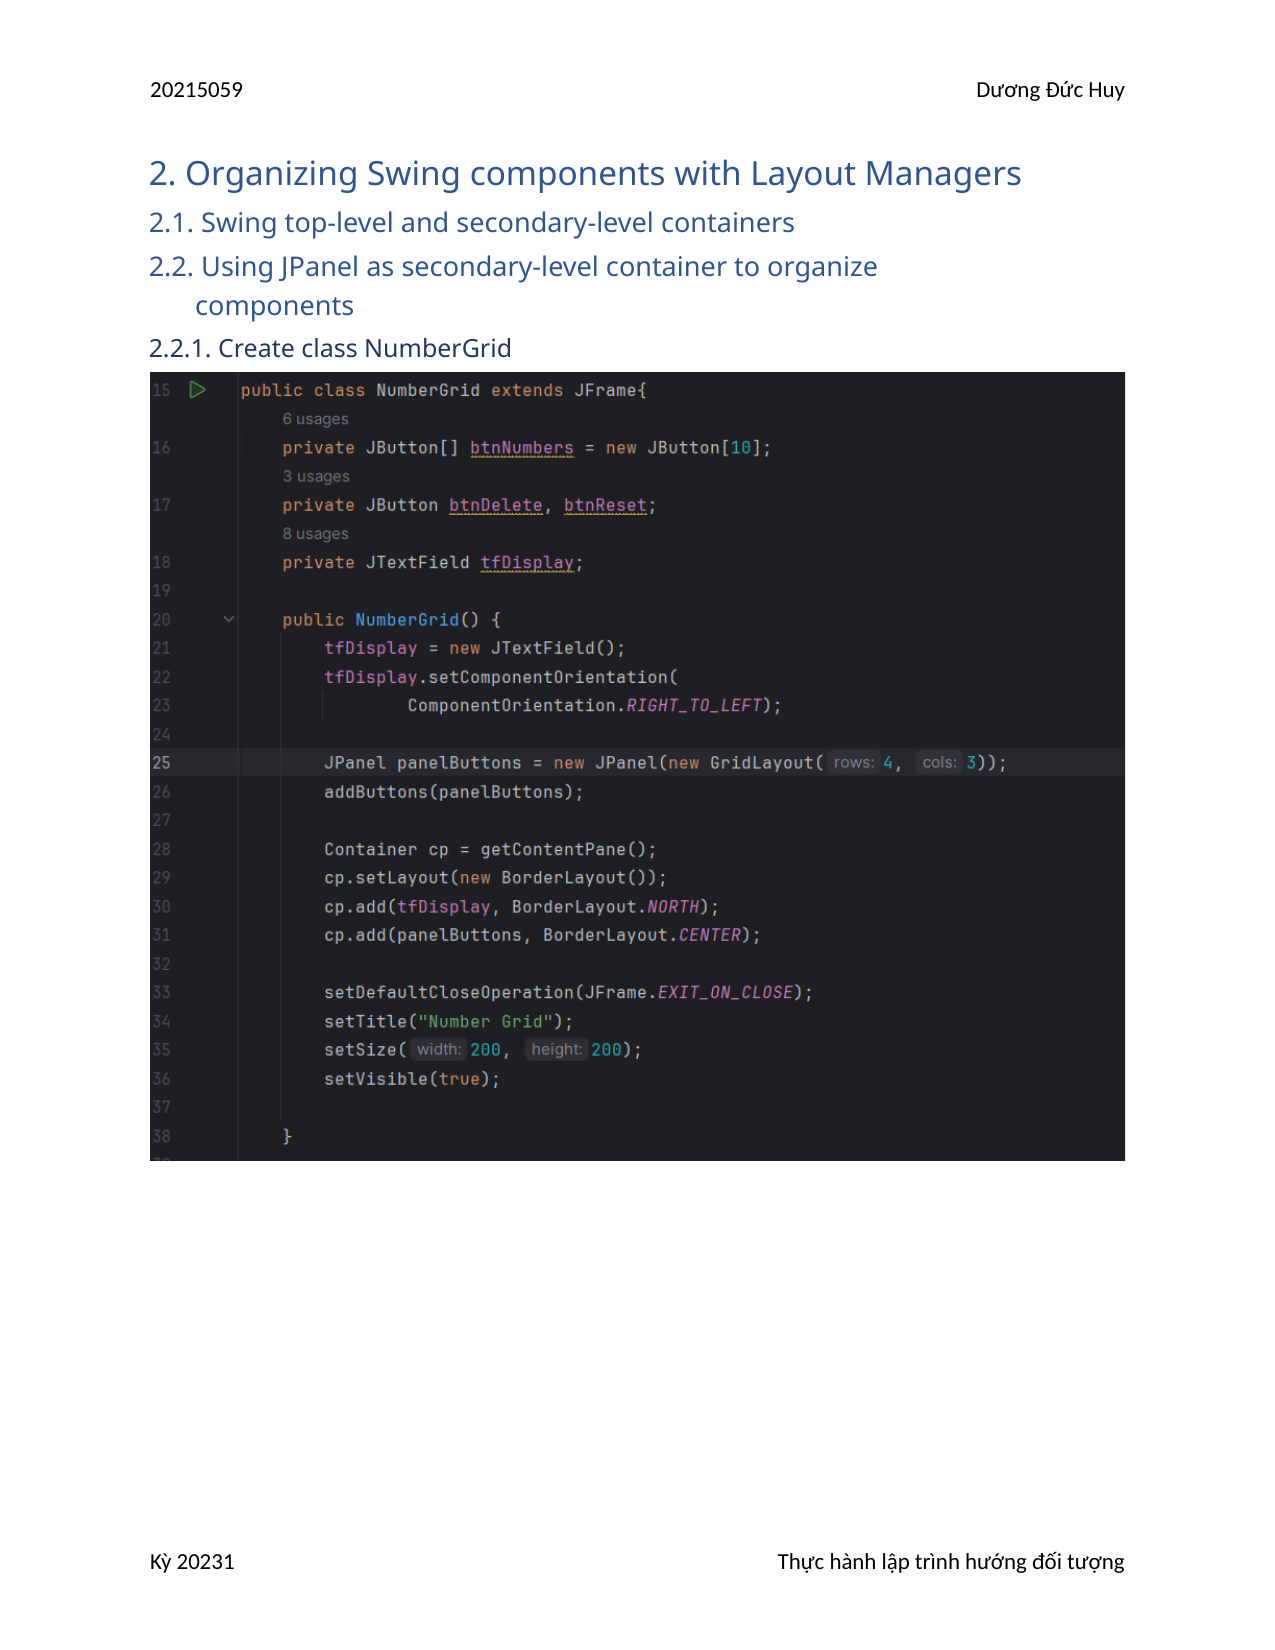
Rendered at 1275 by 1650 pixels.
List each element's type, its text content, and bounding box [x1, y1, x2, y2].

picture [150, 372, 1125, 1161]
subtitle 2.1. Swing top-level and secondary-level containers [148, 203, 969, 240]
subtitle 2.2.1. Create class NumberGrid [148, 331, 969, 365]
subtitle 2. Organizing Swing components with Layout Managers [148, 150, 1125, 195]
subtitle 2.2. Using JPanel as secondary-level container to organize components [148, 247, 969, 324]
